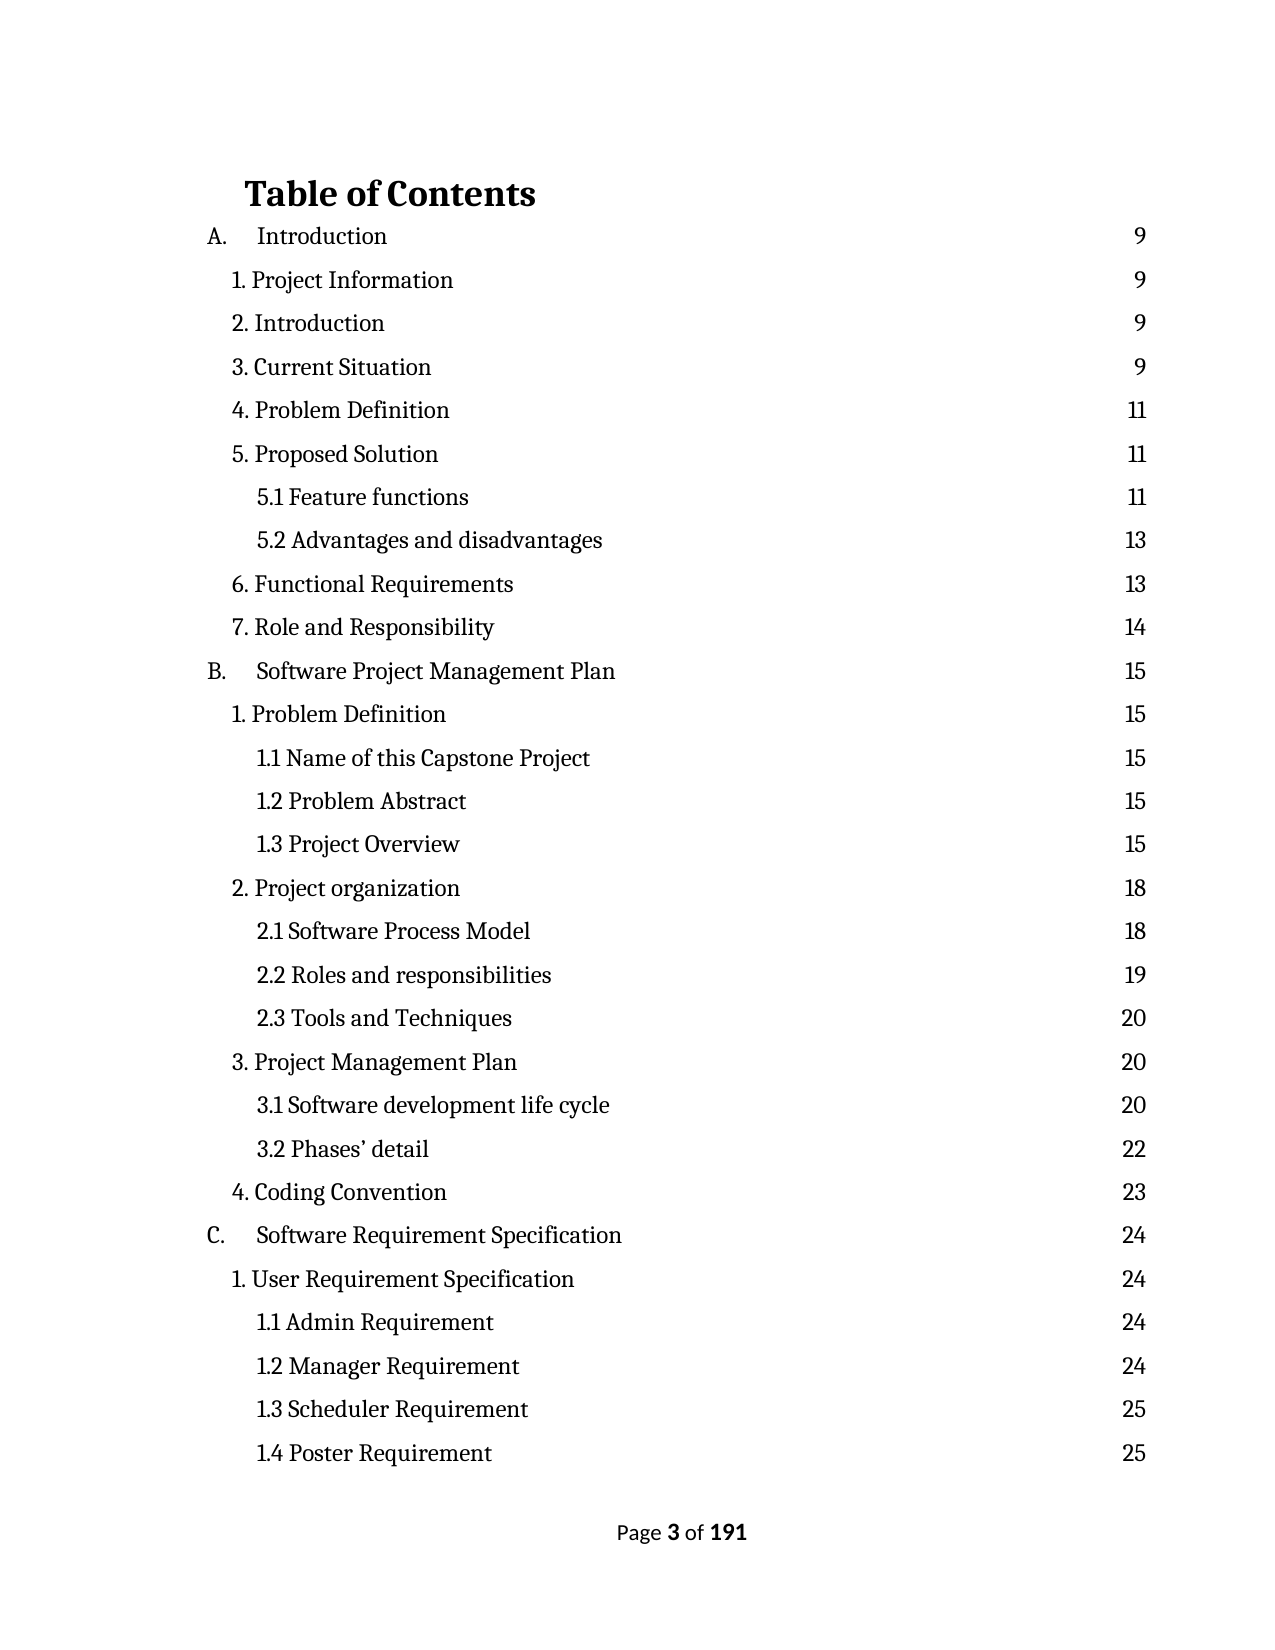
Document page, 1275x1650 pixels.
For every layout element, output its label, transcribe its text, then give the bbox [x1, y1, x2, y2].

text Table of Contents [244, 173, 1157, 216]
